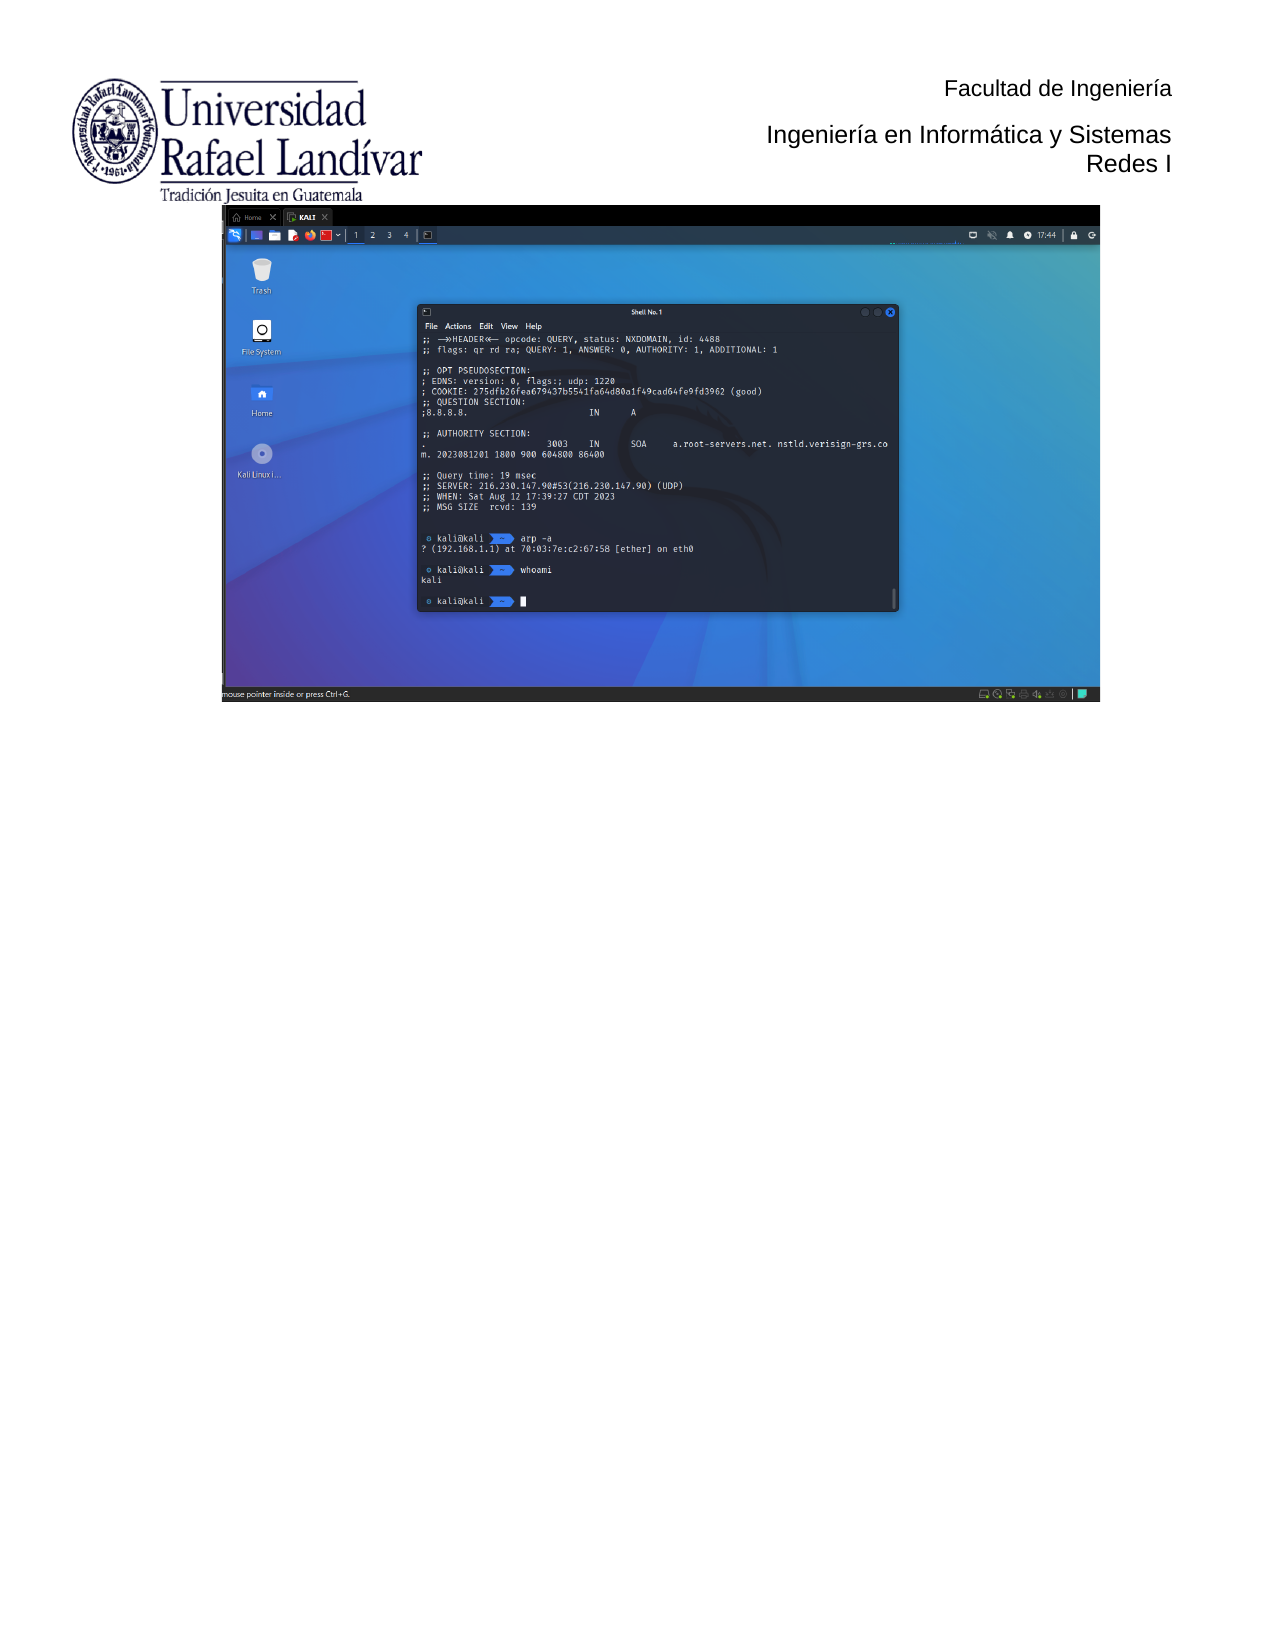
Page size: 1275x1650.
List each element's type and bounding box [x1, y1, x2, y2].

picture [72, 78, 423, 204]
picture [221, 205, 1100, 702]
